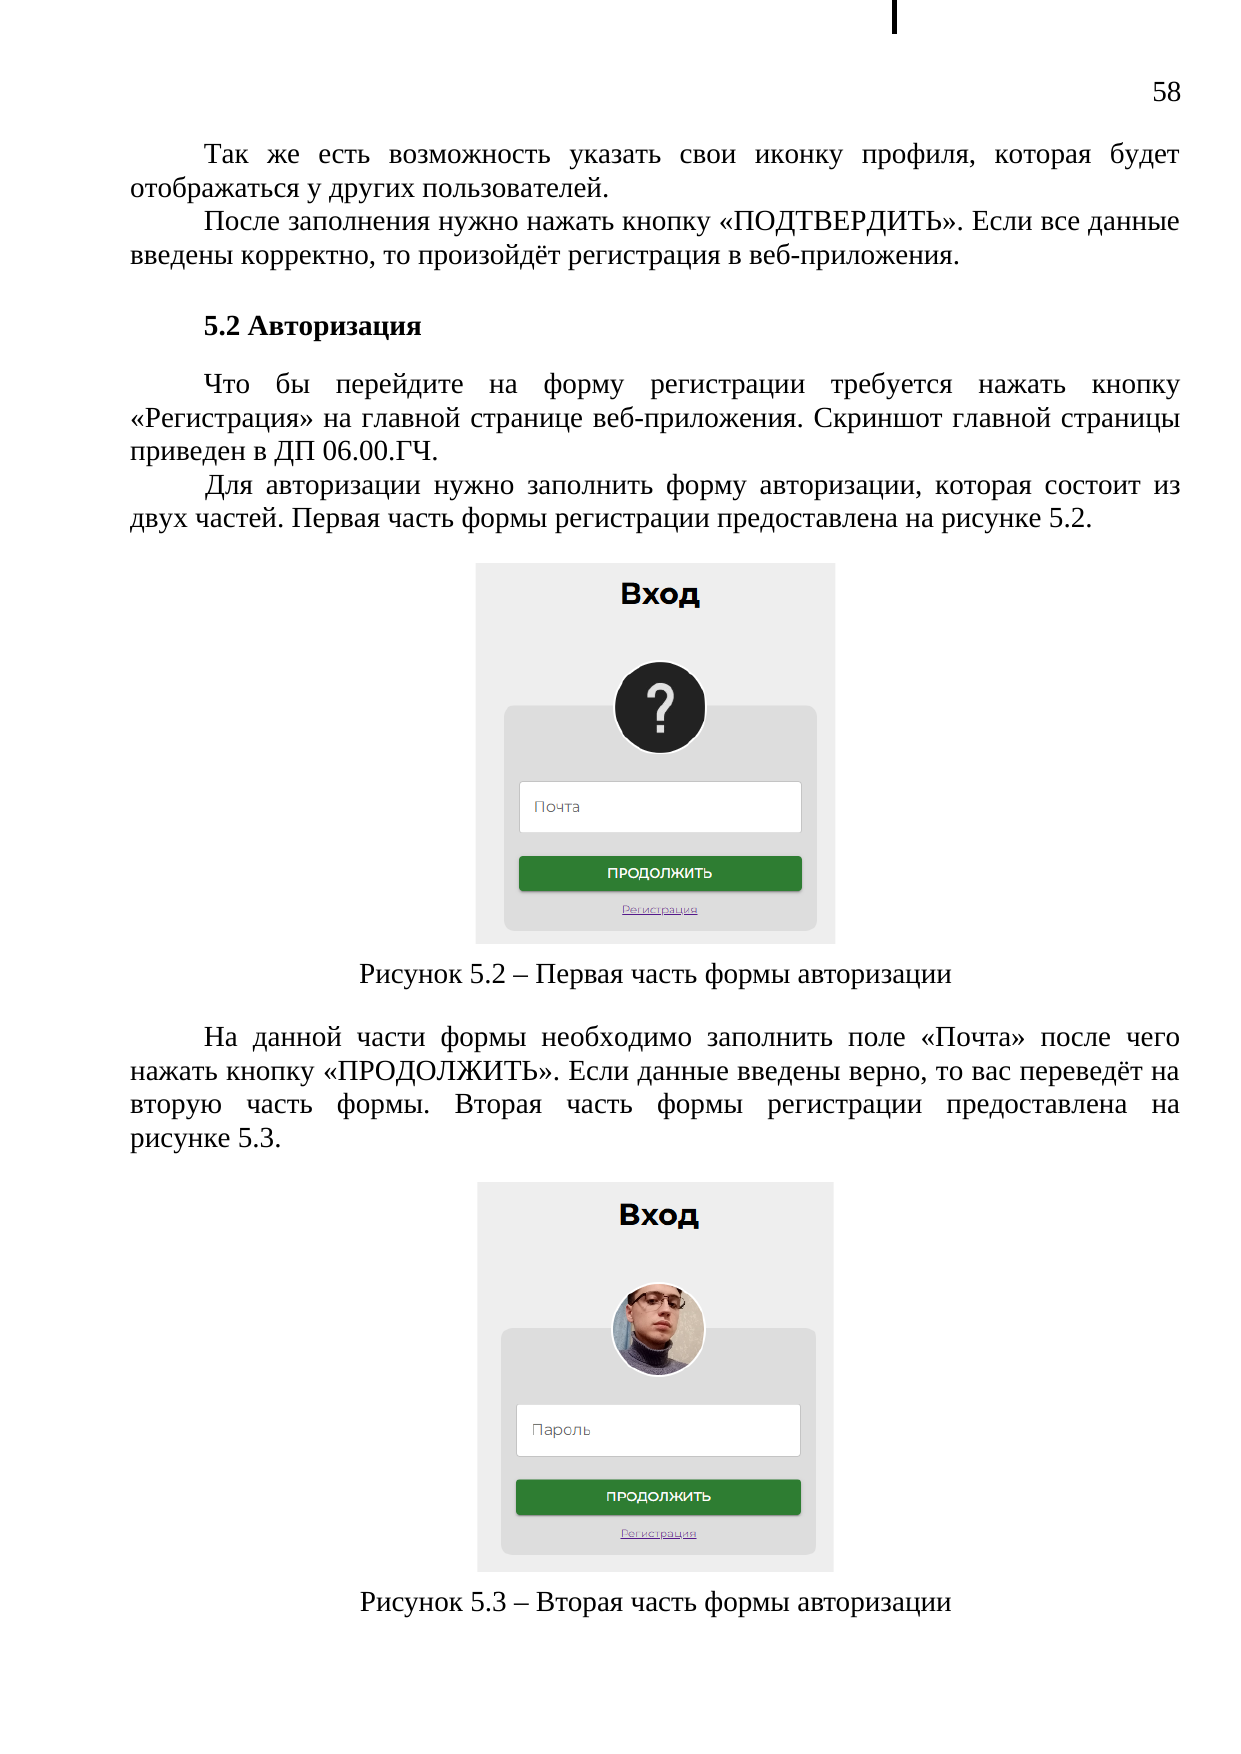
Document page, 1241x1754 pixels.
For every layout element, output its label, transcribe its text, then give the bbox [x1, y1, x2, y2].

text Рисунок 5.3 – Вторая часть формы авторизации [130, 1584, 1181, 1618]
text Так же есть возможность указать свои иконку профиля, которая будет отображаться у других пользователей. [130, 136, 1181, 203]
picture [477, 1182, 834, 1572]
text Авторизация [204, 308, 1181, 341]
text Что бы перейдите на форму регистрации требуется нажать кнопку «Регистрация» на главной странице веб-приложения. Скриншот главной страницы приведен в ДП 06.00.ГЧ. [130, 366, 1181, 467]
text После заполнения нужно нажать кнопку «ПОДТВЕРДИТЬ». Если все данные введены корректно, то произойдёт регистрация в веб-приложения. [130, 203, 1181, 270]
text Рисунок 5.2 – Первая часть формы авторизации [130, 956, 1181, 990]
text На данной части формы необходимо заполнить поле «Почта» после чего нажать кнопку «ПРОДОЛЖИТЬ». Если данные введены верно, то вас переведёт на вторую часть формы. Вторая часть формы регистрации предоставлена на рисунке 5.3. [130, 1019, 1181, 1153]
text Для авторизации нужно заполнить форму авторизации, которая состоит из двух частей. Первая часть формы регистрации предоставлена на рисунке 5.2. [130, 467, 1181, 534]
picture [475, 563, 836, 944]
